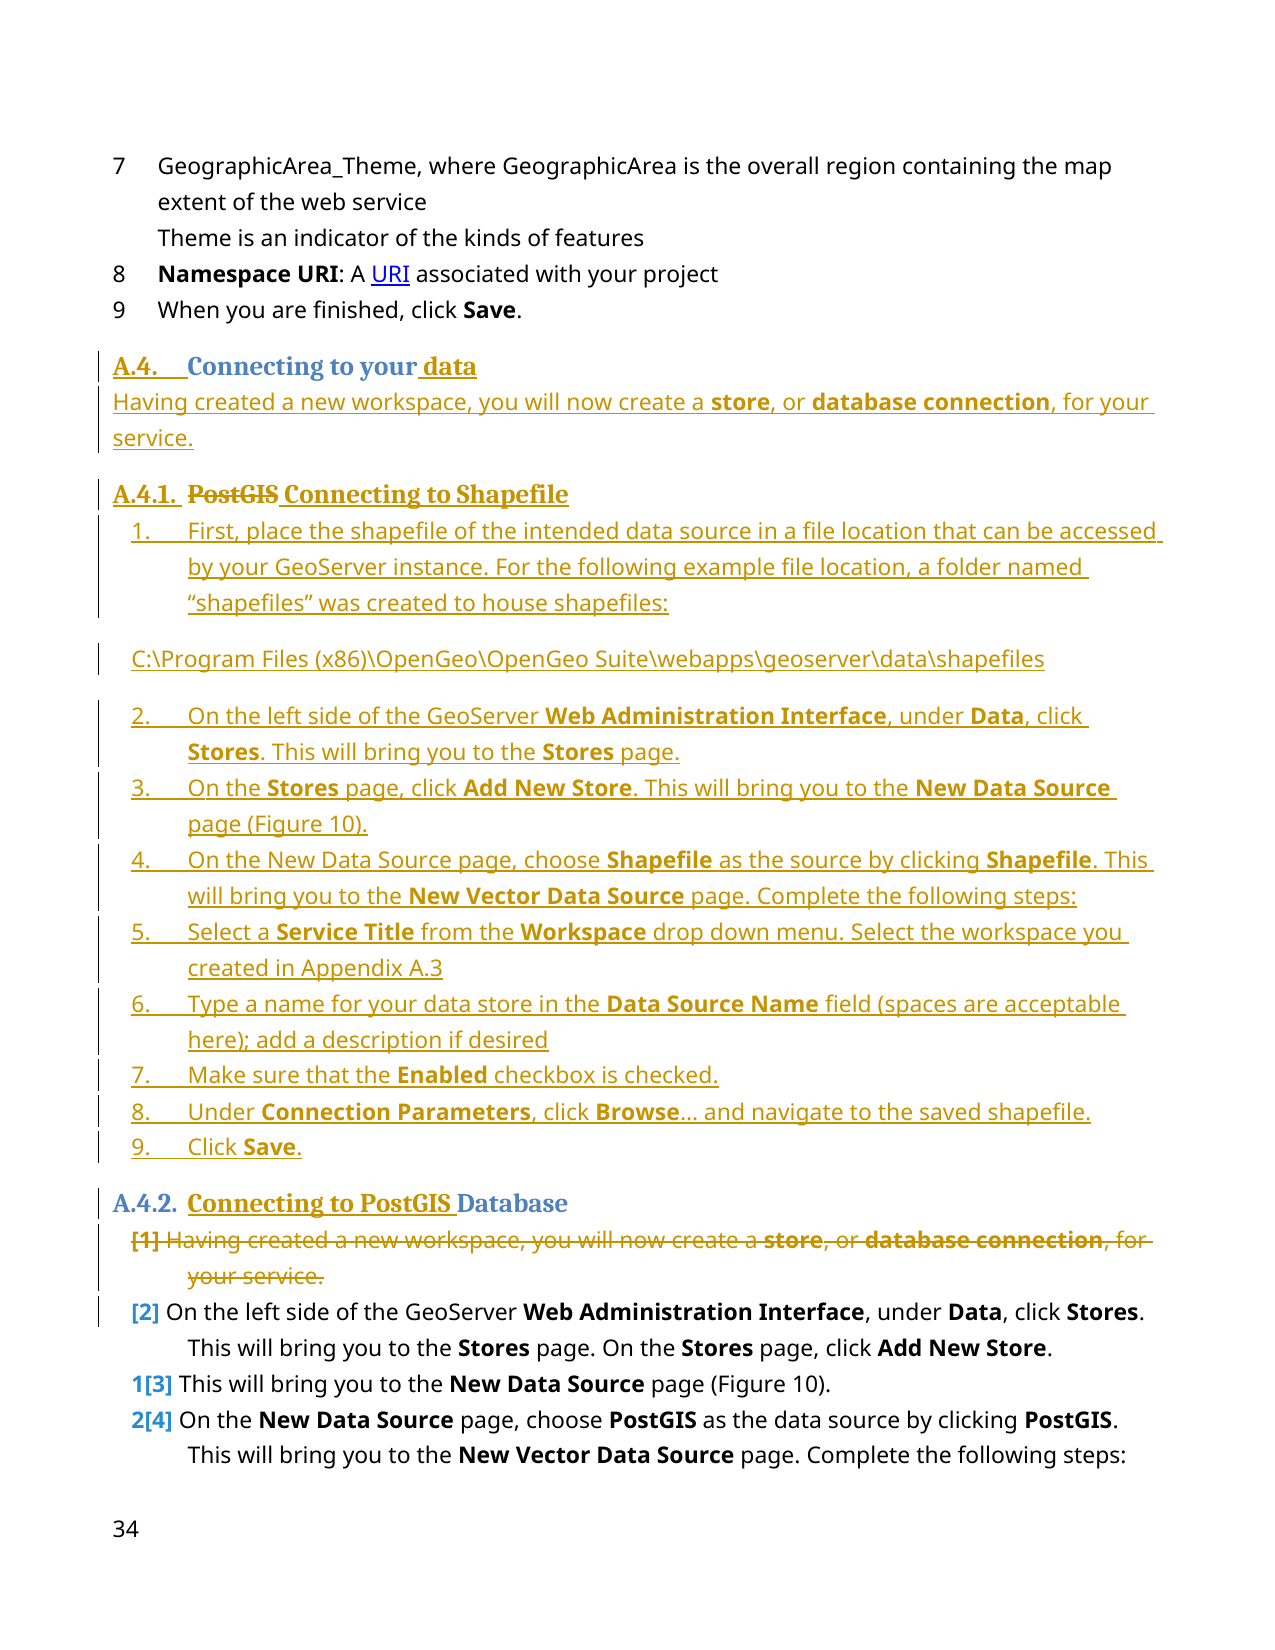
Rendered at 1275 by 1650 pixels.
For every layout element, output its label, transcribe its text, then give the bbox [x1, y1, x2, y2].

subtitle Database [112, 1188, 1162, 1219]
list GeographicArea_Theme, where GeographicArea is the overall region containing the map extent of the web service Theme is an indicator of the kinds of features [112, 150, 1162, 253]
subtitle Connecting to your [112, 351, 1162, 382]
list On the New Data Source page, choose PostGIS as the data source by clicking PostGIS. This will bring you to the New Vector Data Source page. Complete the following steps: [131, 1403, 1162, 1471]
list This will bring you to the New Data Source page (Figure 10). [131, 1368, 1162, 1399]
list On the left side of the GeoServer Web Administration Interface, under Data, click Stores. This will bring you to the Stores page. On the Stores page, click Add New Store. [131, 1296, 1162, 1363]
list When you are finished, click Save. [112, 294, 1162, 325]
list Namespace URI: A URI associated with your project [112, 258, 1162, 289]
